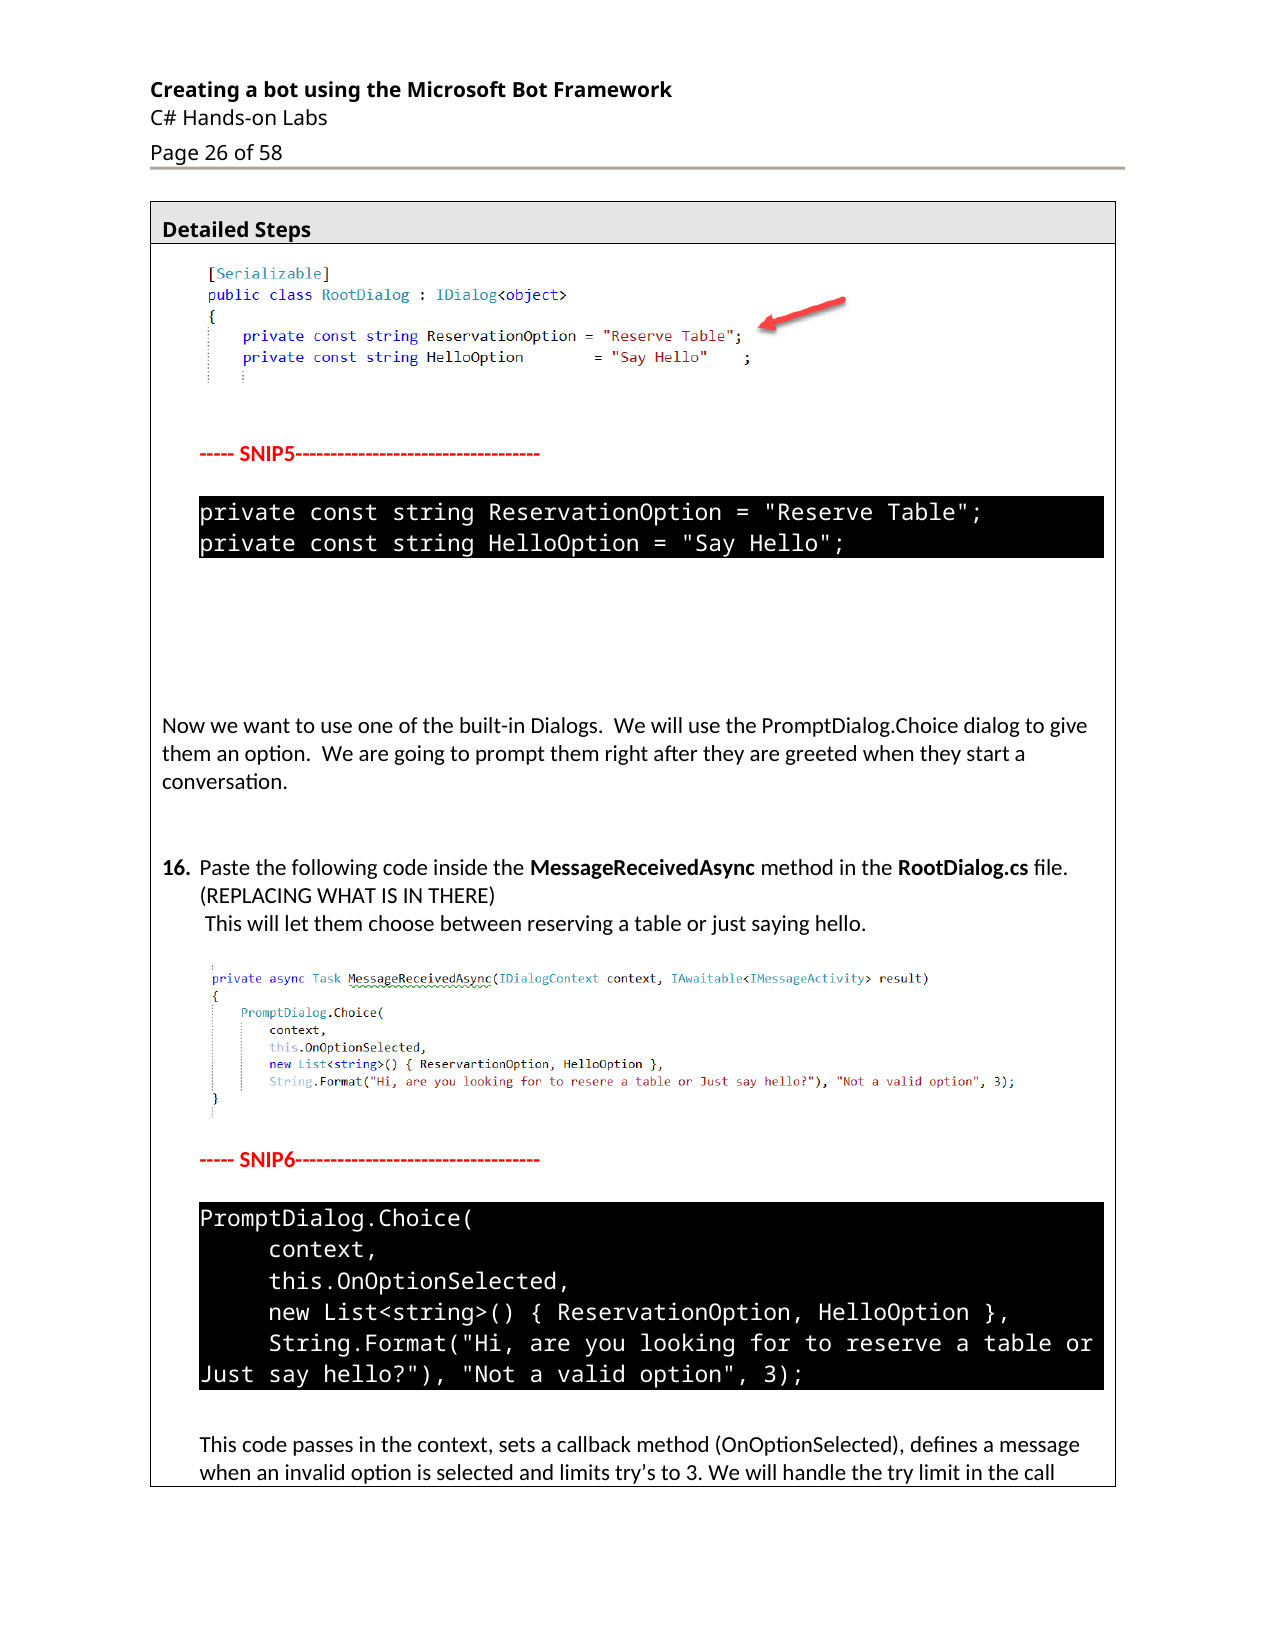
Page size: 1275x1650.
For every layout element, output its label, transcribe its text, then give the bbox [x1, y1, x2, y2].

picture [199, 256, 893, 383]
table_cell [151, 244, 1115, 1486]
table_header Detailed Steps [151, 202, 1115, 243]
picture [199, 964, 1042, 1117]
